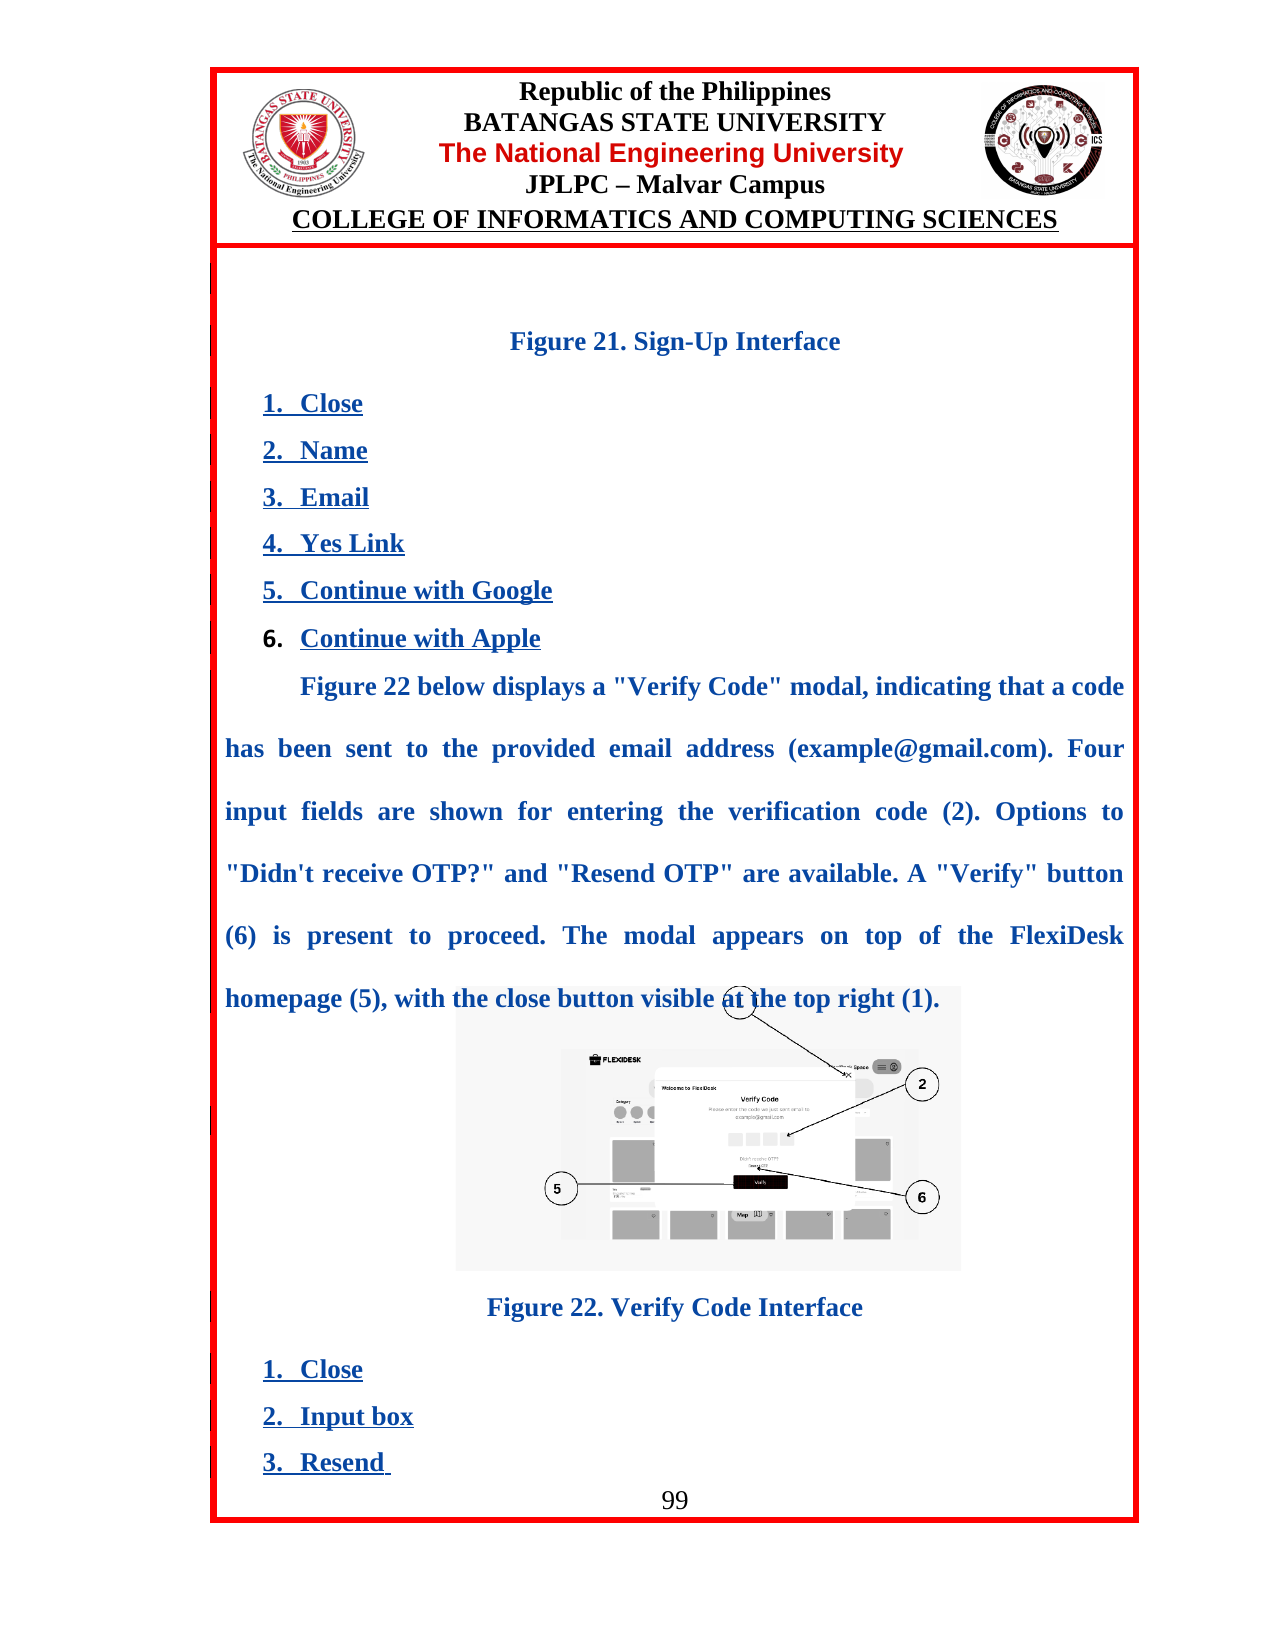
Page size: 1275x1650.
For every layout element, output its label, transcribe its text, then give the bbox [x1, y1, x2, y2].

picture [242, 89, 366, 199]
text Figure 22. Verify Code Interface [225, 1291, 1125, 1322]
picture [455, 1013, 962, 1271]
picture [981, 82, 1105, 199]
text Figure 21. Sign-Up Interface [225, 325, 1125, 356]
text Figure 22 below displays a "Verify Code" modal, indicating that a code has been sent to the provided email address (example@gmail.com). Four input fields are shown for entering the verification code (2). Options to "Didn't receive OTP?" and "Resend OTP" are available. A "Verify" button (6) is present to proceed. The modal appears on top of the FlexiDesk homepage (5), with the close button visible at the top right (1). [225, 670, 1125, 1013]
